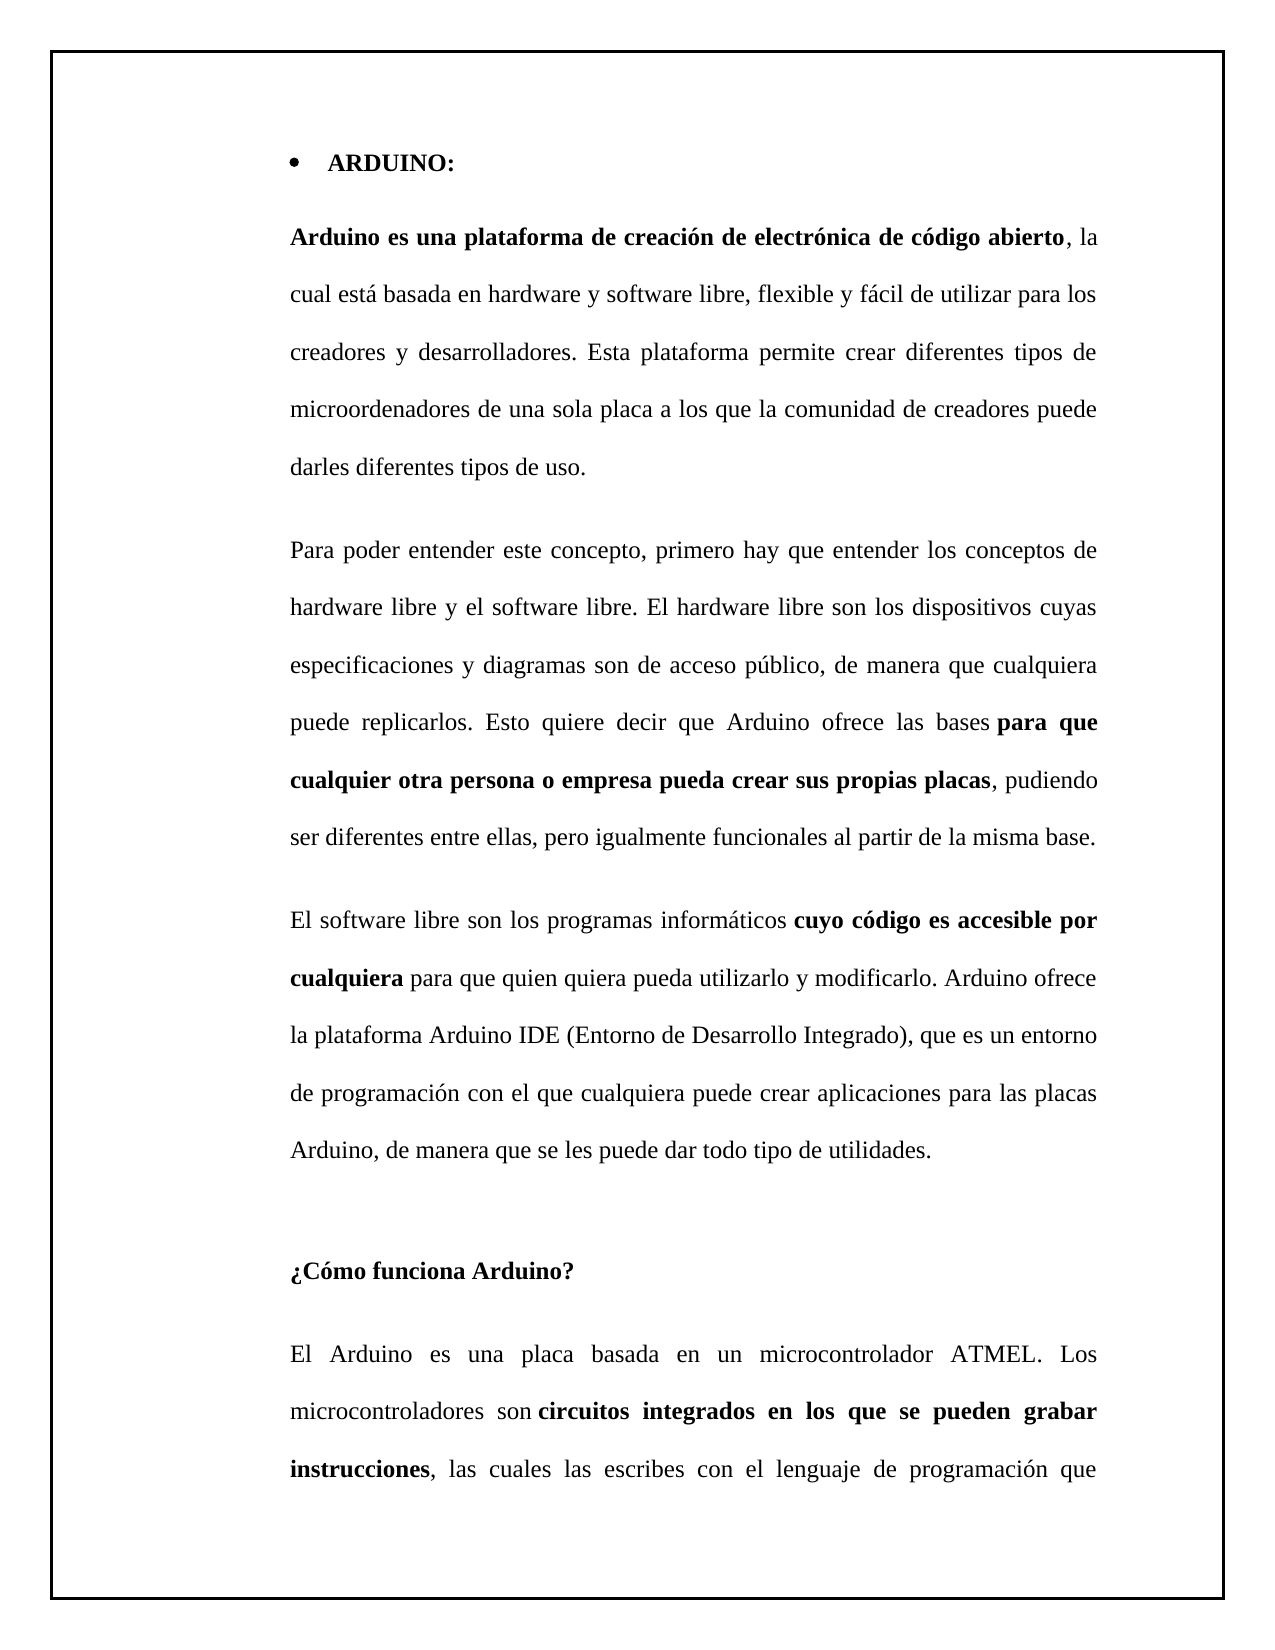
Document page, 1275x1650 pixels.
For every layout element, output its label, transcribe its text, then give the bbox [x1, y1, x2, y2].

list ARDUINO: [290, 148, 1098, 176]
text Arduino es una plataforma de creación de electrónica de código abierto, la cual está basada en hardware y software libre, flexible y fácil de utilizar para los creadores y desarrolladores. Esta plataforma permite crear diferentes tipos de microordenadores de una sola placa a los que la comunidad de creadores puede darles diferentes tipos de uso. [290, 222, 1098, 481]
text Para poder entender este concepto, primero hay que entender los conceptos de hardware libre y el software libre. El hardware libre son los dispositivos cuyas especificaciones y diagramas son de acceso público, de manera que cualquiera puede replicarlos. Esto quiere decir que Arduino ofrece las bases para que cualquier otra persona o empresa pueda crear sus propias placas, pudiendo ser diferentes entre ellas, pero igualmente funcionales al partir de la misma base. [290, 535, 1098, 851]
text El software libre son los programas informáticos cuyo código es accesible por cualquiera para que quien quiera pueda utilizarlo y modificarlo. Arduino ofrece la plataforma Arduino IDE (Entorno de Desarrollo Integrado), que es un entorno de programación con el que cualquiera puede crear aplicaciones para las placas Arduino, de manera que se les puede dar todo tipo de utilidades. [290, 905, 1098, 1164]
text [290, 1339, 1098, 1483]
subtitle ¿Cómo funciona Arduino? [216, 1256, 1098, 1284]
